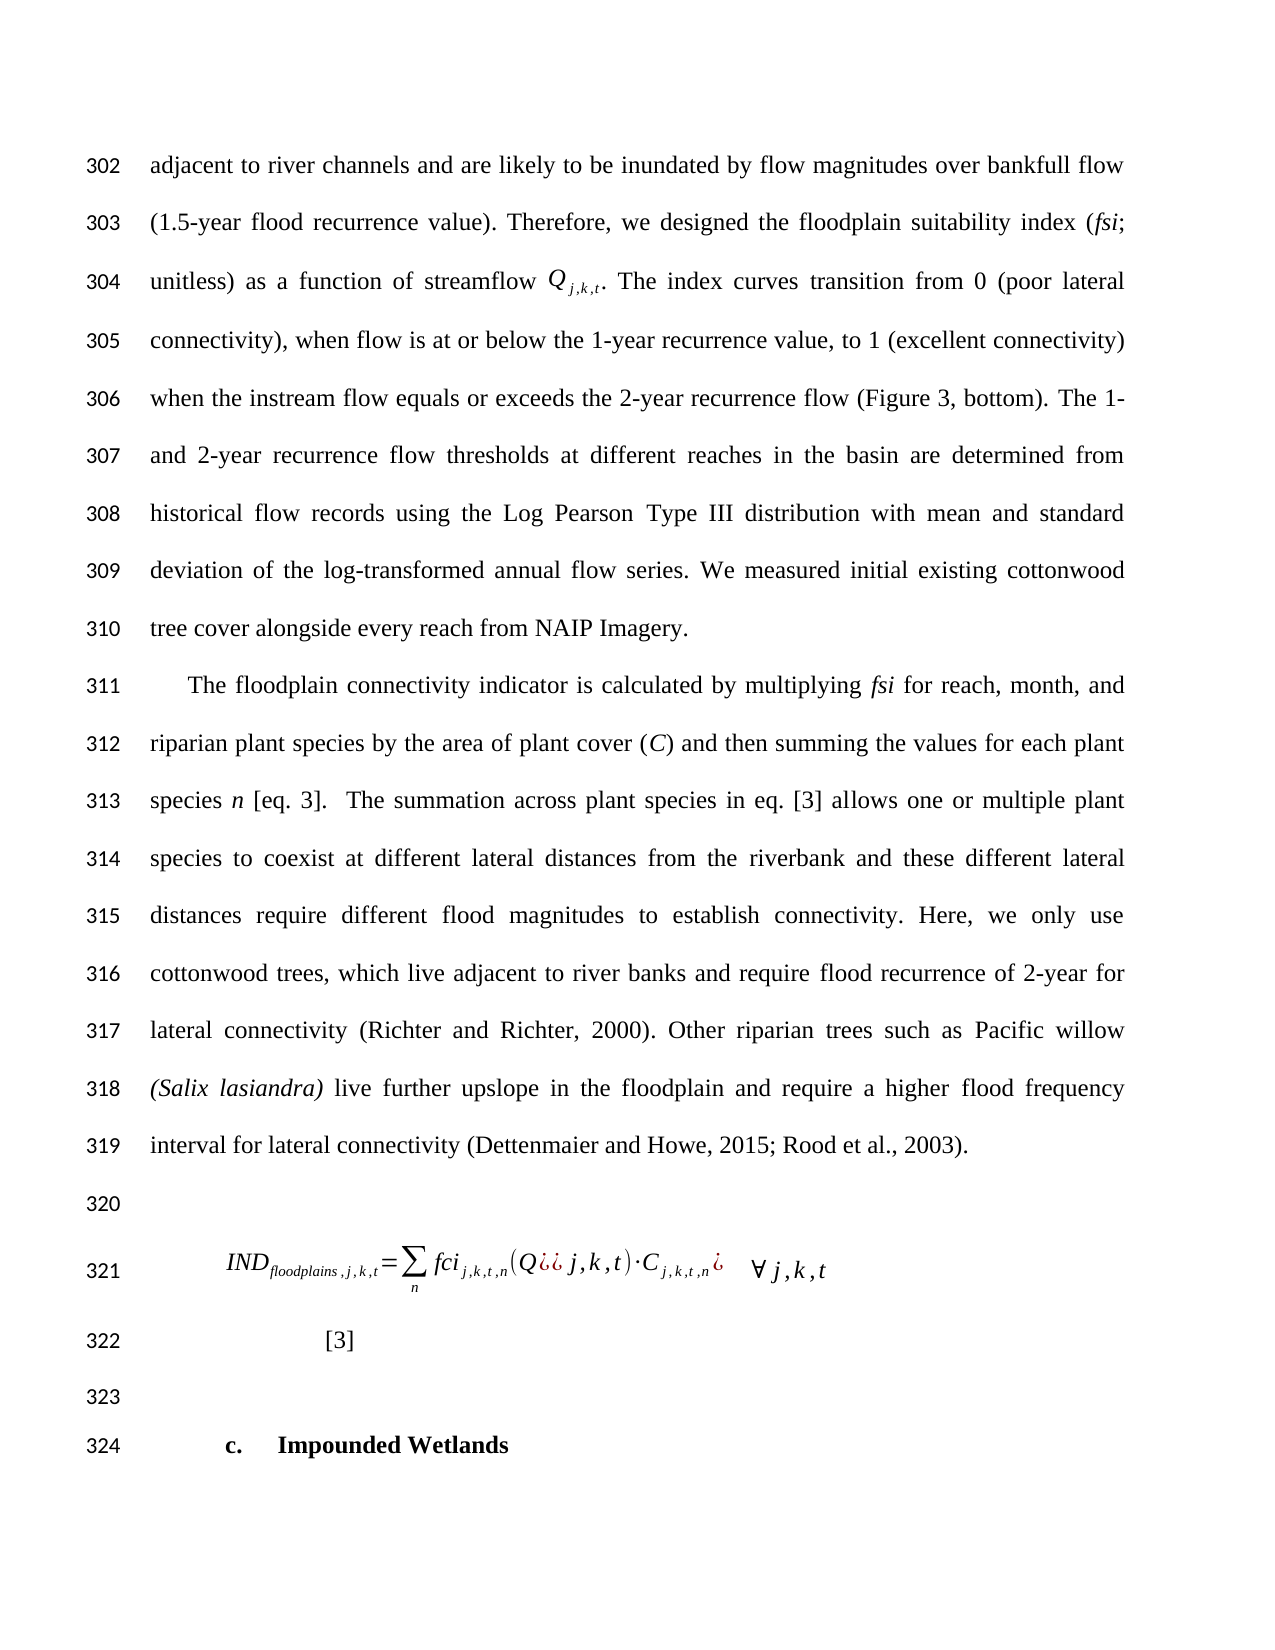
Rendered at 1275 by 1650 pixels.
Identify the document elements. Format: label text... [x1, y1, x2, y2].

list Impounded Wetlands [225, 1430, 1125, 1459]
list [3] [225, 1245, 1125, 1353]
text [150, 150, 1125, 641]
text The floodplain connectivity indicator is calculated by multiplying fsi for reach, month, and riparian plant species by the area of plant cover (C) and then summing the values for each plant species n [eq. 3]. The summation across plant species in eq. [3] allows one or multiple plant species to coexist at different lateral distances from the riverbank and these different lateral distances require different flood magnitudes to establish connectivity. Here, we only use cottonwood trees, which live adjacent to river banks and require flood recurrence of 2-year for lateral connectivity (Richter and Richter, 2000). Other riparian trees such as Pacific willow (Salix lasiandra) live further upslope in the floodplain and require a higher flood frequency interval for lateral connectivity (Dettenmaier and Howe, 2015; Rood et al., 2003). [150, 670, 1125, 1159]
